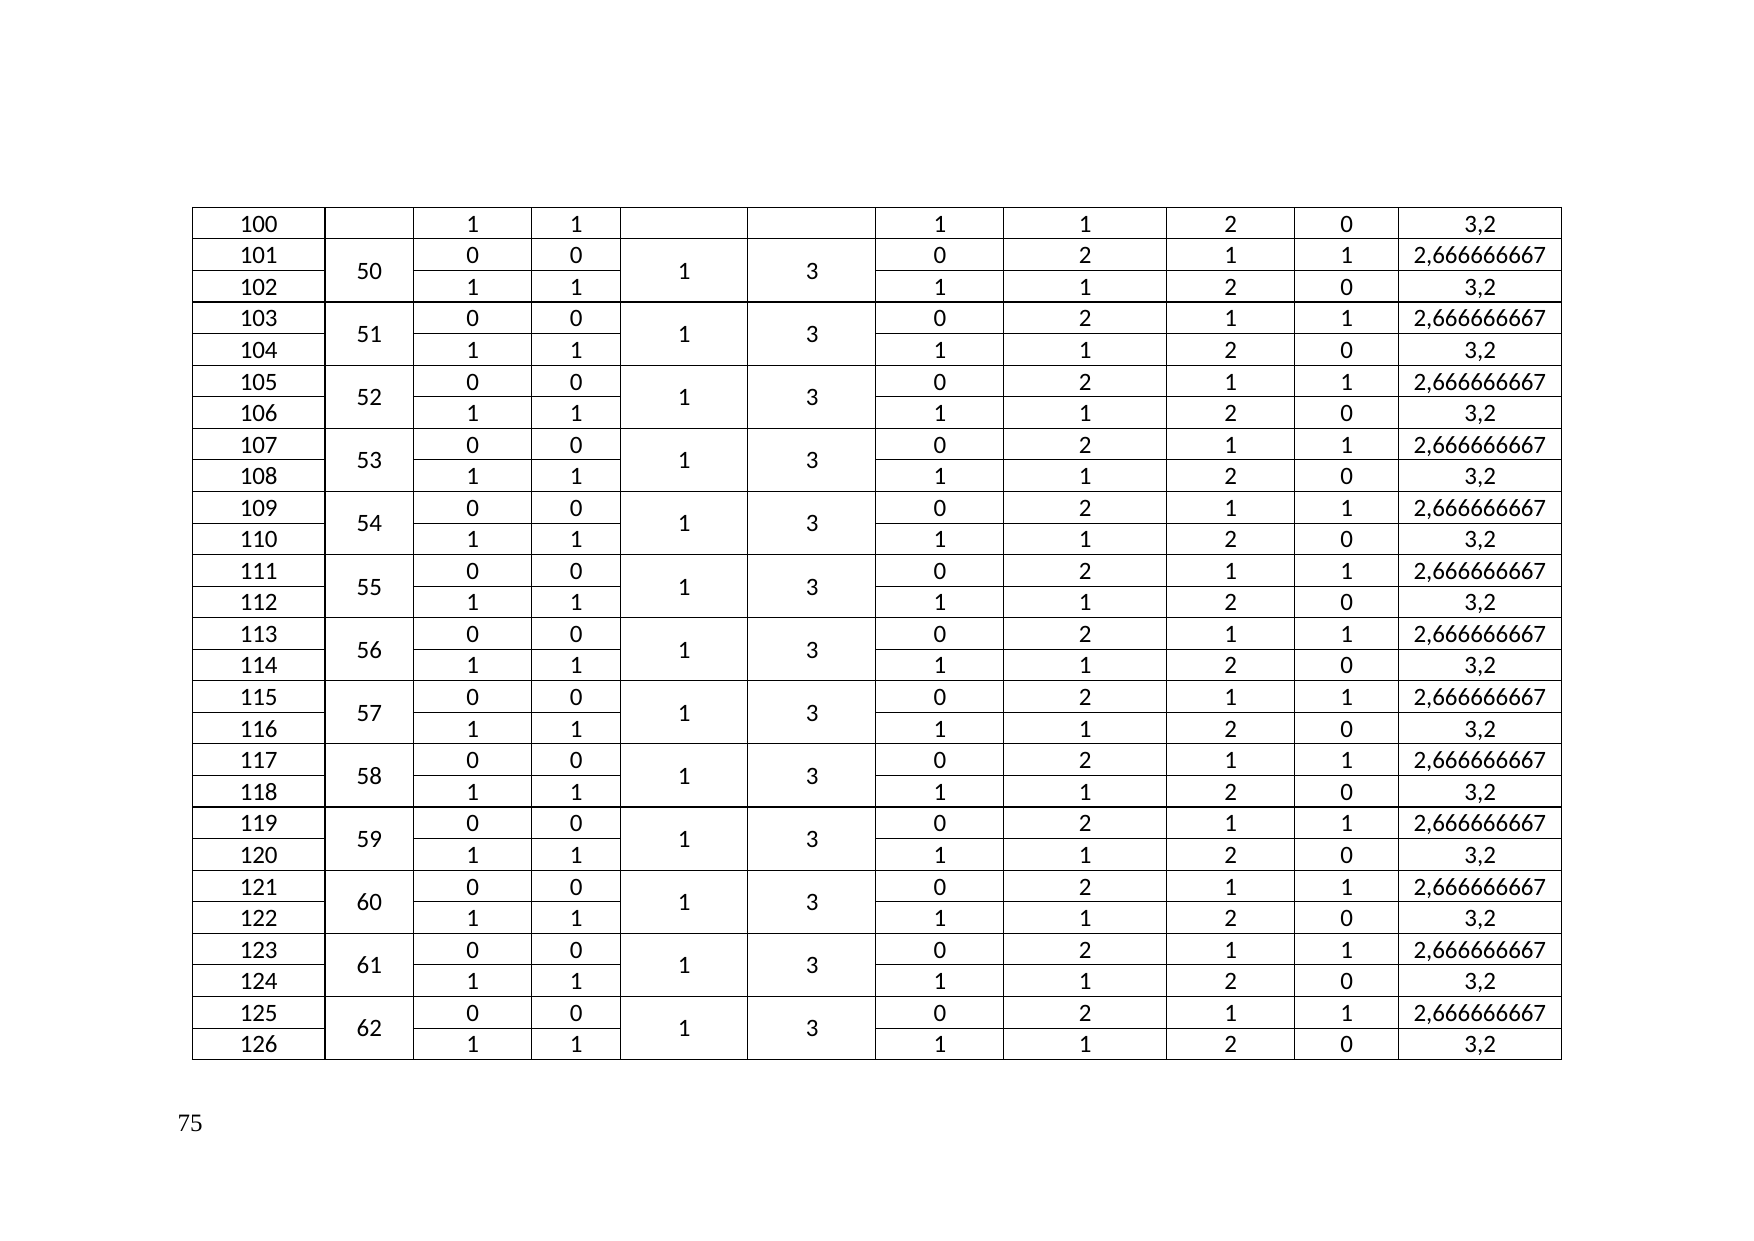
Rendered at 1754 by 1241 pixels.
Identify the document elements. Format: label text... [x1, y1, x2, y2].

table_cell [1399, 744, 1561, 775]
table_cell 0 [414, 429, 531, 459]
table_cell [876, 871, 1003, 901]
table_cell 2 [1167, 334, 1294, 364]
table_cell 110 [193, 524, 324, 554]
table_cell 116 [193, 713, 324, 743]
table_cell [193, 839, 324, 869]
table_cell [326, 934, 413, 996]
table_cell 0 [532, 303, 620, 333]
table_cell 1 [1167, 555, 1294, 586]
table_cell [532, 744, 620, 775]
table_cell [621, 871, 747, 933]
table_cell 0 [876, 366, 1003, 396]
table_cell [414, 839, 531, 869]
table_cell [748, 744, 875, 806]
table_cell 106 [193, 397, 324, 428]
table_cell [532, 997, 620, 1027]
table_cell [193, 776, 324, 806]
table_cell 2 [1167, 271, 1294, 301]
table_cell 2,666666667 [1399, 366, 1561, 396]
table_cell 1 [532, 334, 620, 364]
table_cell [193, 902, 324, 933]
table_cell 1 [414, 460, 531, 491]
table_cell 0 [876, 555, 1003, 586]
table_cell 1 [876, 271, 1003, 301]
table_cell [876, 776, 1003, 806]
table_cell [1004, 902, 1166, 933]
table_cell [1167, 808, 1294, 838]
table_cell 1 [414, 334, 531, 364]
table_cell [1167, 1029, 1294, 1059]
table_cell 0 [876, 303, 1003, 333]
table_cell 0 [532, 681, 620, 712]
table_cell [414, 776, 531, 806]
table_cell 3,2 [1399, 460, 1561, 491]
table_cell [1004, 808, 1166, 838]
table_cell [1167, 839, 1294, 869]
table_cell 55 [326, 555, 413, 617]
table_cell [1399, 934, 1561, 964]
table_cell 1 [1295, 303, 1398, 333]
table_cell 1 [1004, 587, 1166, 617]
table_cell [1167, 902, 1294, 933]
table_cell 2 [1004, 366, 1166, 396]
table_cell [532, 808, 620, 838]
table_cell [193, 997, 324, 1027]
table_cell 0 [532, 492, 620, 522]
table_cell 1 [621, 429, 747, 491]
table_cell 100 [193, 208, 324, 238]
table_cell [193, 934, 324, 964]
table_cell 2 [1167, 460, 1294, 491]
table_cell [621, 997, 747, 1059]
table_cell 2 [1004, 239, 1166, 270]
table_cell 3 [748, 618, 875, 680]
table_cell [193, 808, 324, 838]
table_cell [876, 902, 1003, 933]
table_cell 3 [748, 681, 875, 743]
table_cell 1 [621, 681, 747, 743]
table_cell 2 [1004, 492, 1166, 522]
table_cell 3 [748, 492, 875, 554]
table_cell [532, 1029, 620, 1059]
table_cell 1 [621, 555, 747, 617]
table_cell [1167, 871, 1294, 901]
table_cell 2,666666667 [1399, 303, 1561, 333]
table_cell 3 [748, 555, 875, 617]
table_cell 115 [193, 681, 324, 712]
table_cell 1 [1167, 681, 1294, 712]
table_cell 1 [532, 460, 620, 491]
table_cell 1 [1295, 618, 1398, 649]
table_cell 3,2 [1399, 397, 1561, 428]
table_cell 2 [1167, 524, 1294, 554]
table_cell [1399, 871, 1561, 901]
table_cell 1 [1004, 460, 1166, 491]
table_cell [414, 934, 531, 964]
table_cell 114 [193, 650, 324, 680]
table_cell 1 [414, 397, 531, 428]
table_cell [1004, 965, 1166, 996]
table_cell 2 [1004, 303, 1166, 333]
table_cell 0 [1295, 587, 1398, 617]
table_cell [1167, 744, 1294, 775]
table_cell 1 [414, 271, 531, 301]
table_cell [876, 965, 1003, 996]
table_cell 1 [1295, 555, 1398, 586]
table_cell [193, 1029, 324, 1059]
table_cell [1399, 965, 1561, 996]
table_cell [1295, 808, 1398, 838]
table_cell 0 [532, 555, 620, 586]
table_cell 1 [532, 713, 620, 743]
table_cell 0 [876, 492, 1003, 522]
table_cell 3,2 [1399, 587, 1561, 617]
table_cell 1 [414, 208, 531, 238]
table_cell 3 [748, 429, 875, 491]
table_cell 1 [1295, 366, 1398, 396]
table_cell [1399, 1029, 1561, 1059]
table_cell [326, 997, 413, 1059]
table_cell 0 [876, 618, 1003, 649]
table_cell 1 [1167, 618, 1294, 649]
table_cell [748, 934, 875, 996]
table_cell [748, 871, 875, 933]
table_cell 104 [193, 334, 324, 364]
table_cell 2 [1004, 429, 1166, 459]
table_cell 0 [1295, 524, 1398, 554]
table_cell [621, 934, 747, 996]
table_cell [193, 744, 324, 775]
table_cell 49 [326, 208, 413, 238]
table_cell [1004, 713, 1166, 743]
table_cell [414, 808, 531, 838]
table_cell 0 [876, 239, 1003, 270]
table_cell 0 [532, 618, 620, 649]
table_cell 1 [1004, 334, 1166, 364]
table_cell 3,2 [1399, 650, 1561, 680]
table_cell 108 [193, 460, 324, 491]
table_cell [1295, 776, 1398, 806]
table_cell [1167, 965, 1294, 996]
table_cell 3 [748, 303, 875, 364]
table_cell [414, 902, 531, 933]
table_cell 1 [876, 650, 1003, 680]
table_cell 1 [621, 239, 747, 301]
table_cell 1 [621, 208, 747, 238]
table_cell 1 [414, 713, 531, 743]
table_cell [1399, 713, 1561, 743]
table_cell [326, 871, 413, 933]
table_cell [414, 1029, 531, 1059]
table_cell 1 [1167, 492, 1294, 522]
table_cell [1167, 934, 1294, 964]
table_cell 1 [876, 208, 1003, 238]
table_cell 1 [1295, 681, 1398, 712]
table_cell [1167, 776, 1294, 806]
table_cell 1 [876, 524, 1003, 554]
table_cell 53 [326, 429, 413, 491]
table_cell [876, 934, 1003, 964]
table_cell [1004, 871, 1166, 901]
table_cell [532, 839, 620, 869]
table_cell 1 [1004, 397, 1166, 428]
table_cell 0 [1295, 460, 1398, 491]
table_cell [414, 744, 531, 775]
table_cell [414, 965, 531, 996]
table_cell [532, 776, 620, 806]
table_cell 3,2 [1399, 271, 1561, 301]
table_cell 1 [532, 650, 620, 680]
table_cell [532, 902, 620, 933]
table_cell 1 [1295, 429, 1398, 459]
table_cell 0 [532, 366, 620, 396]
table_cell 0 [414, 366, 531, 396]
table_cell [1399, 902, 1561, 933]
table_cell 2 [1004, 555, 1166, 586]
table_cell 105 [193, 366, 324, 396]
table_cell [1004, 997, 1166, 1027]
table_cell 1 [414, 650, 531, 680]
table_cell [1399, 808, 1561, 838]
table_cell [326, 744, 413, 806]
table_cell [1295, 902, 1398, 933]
table_cell 103 [193, 303, 324, 333]
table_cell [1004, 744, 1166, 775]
table_cell 0 [414, 681, 531, 712]
table_cell 56 [326, 618, 413, 680]
table_cell 111 [193, 555, 324, 586]
table_cell 1 [621, 366, 747, 428]
table_cell 2 [1004, 618, 1166, 649]
table_cell 1 [876, 460, 1003, 491]
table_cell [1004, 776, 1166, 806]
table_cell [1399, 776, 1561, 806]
table_cell 1 [621, 303, 747, 364]
table_cell 2 [1167, 397, 1294, 428]
table_cell 2,666666667 [1399, 239, 1561, 270]
table_cell 1 [621, 492, 747, 554]
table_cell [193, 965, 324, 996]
table_cell 2,666666667 [1399, 555, 1561, 586]
table_cell 3 [748, 239, 875, 301]
table_cell 52 [326, 366, 413, 428]
table_cell 1 [1167, 239, 1294, 270]
table_cell 1 [532, 587, 620, 617]
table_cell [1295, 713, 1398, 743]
table_cell 1 [532, 208, 620, 238]
table_cell 3 [748, 208, 875, 238]
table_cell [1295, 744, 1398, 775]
table_cell 1 [532, 271, 620, 301]
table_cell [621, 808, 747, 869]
table_cell 0 [1295, 208, 1398, 238]
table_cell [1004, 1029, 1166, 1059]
table_cell 2,666666667 [1399, 681, 1561, 712]
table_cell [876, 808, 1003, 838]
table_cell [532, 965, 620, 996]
table_cell 3,2 [1399, 208, 1561, 238]
table_cell 2 [1004, 681, 1166, 712]
table_cell 107 [193, 429, 324, 459]
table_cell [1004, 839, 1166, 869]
table_cell 2,666666667 [1399, 492, 1561, 522]
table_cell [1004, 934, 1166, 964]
table_cell 1 [876, 397, 1003, 428]
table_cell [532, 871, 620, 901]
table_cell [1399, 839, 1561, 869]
table_cell 2,666666667 [1399, 618, 1561, 649]
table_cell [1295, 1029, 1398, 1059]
table_cell 0 [876, 681, 1003, 712]
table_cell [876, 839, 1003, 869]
table_cell 0 [1295, 650, 1398, 680]
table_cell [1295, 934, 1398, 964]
table_cell 0 [532, 239, 620, 270]
table_cell 1 [532, 524, 620, 554]
table_cell 109 [193, 492, 324, 522]
table_cell 0 [414, 618, 531, 649]
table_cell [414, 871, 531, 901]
table_cell 1 [414, 587, 531, 617]
table_cell 102 [193, 271, 324, 301]
table_cell 2 [1167, 587, 1294, 617]
table_cell 1 [1167, 366, 1294, 396]
table_cell 0 [876, 429, 1003, 459]
table_cell 1 [621, 618, 747, 680]
table_cell 1 [1295, 492, 1398, 522]
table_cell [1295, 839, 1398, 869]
table_cell 0 [414, 555, 531, 586]
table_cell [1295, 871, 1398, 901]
table_cell 51 [326, 303, 413, 364]
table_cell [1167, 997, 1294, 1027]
table_cell 1 [414, 524, 531, 554]
table_cell 1 [1167, 429, 1294, 459]
table_cell 1 [532, 397, 620, 428]
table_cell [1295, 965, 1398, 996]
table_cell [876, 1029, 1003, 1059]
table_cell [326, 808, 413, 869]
table_cell 0 [414, 303, 531, 333]
table_cell 0 [1295, 397, 1398, 428]
table_cell 1 [876, 587, 1003, 617]
table_cell 0 [1295, 271, 1398, 301]
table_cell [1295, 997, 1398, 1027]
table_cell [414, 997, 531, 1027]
table_cell 2,666666667 [1399, 429, 1561, 459]
table_cell 2 [1167, 650, 1294, 680]
table_cell 1 [1004, 208, 1166, 238]
table_cell 1 [1004, 524, 1166, 554]
table_cell 101 [193, 239, 324, 270]
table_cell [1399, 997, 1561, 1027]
table_cell 2 [1167, 208, 1294, 238]
table_cell 3 [748, 366, 875, 428]
table_cell 0 [532, 429, 620, 459]
table_cell 50 [326, 239, 413, 301]
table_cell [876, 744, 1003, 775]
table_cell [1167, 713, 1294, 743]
table_cell 0 [414, 239, 531, 270]
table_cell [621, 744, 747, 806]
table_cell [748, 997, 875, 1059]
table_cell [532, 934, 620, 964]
table_cell 3,2 [1399, 334, 1561, 364]
table_cell 57 [326, 681, 413, 743]
table_cell 112 [193, 587, 324, 617]
table_cell 113 [193, 618, 324, 649]
table_cell 54 [326, 492, 413, 554]
table_cell 0 [1295, 334, 1398, 364]
table_cell 0 [414, 492, 531, 522]
table_cell 3,2 [1399, 524, 1561, 554]
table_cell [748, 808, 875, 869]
table_cell 1 [1004, 650, 1166, 680]
table_cell 1 [876, 334, 1003, 364]
table_cell 1 [1167, 303, 1294, 333]
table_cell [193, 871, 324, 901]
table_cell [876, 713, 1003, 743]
table_cell 1 [1295, 239, 1398, 270]
table_cell 1 [1004, 271, 1166, 301]
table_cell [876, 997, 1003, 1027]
